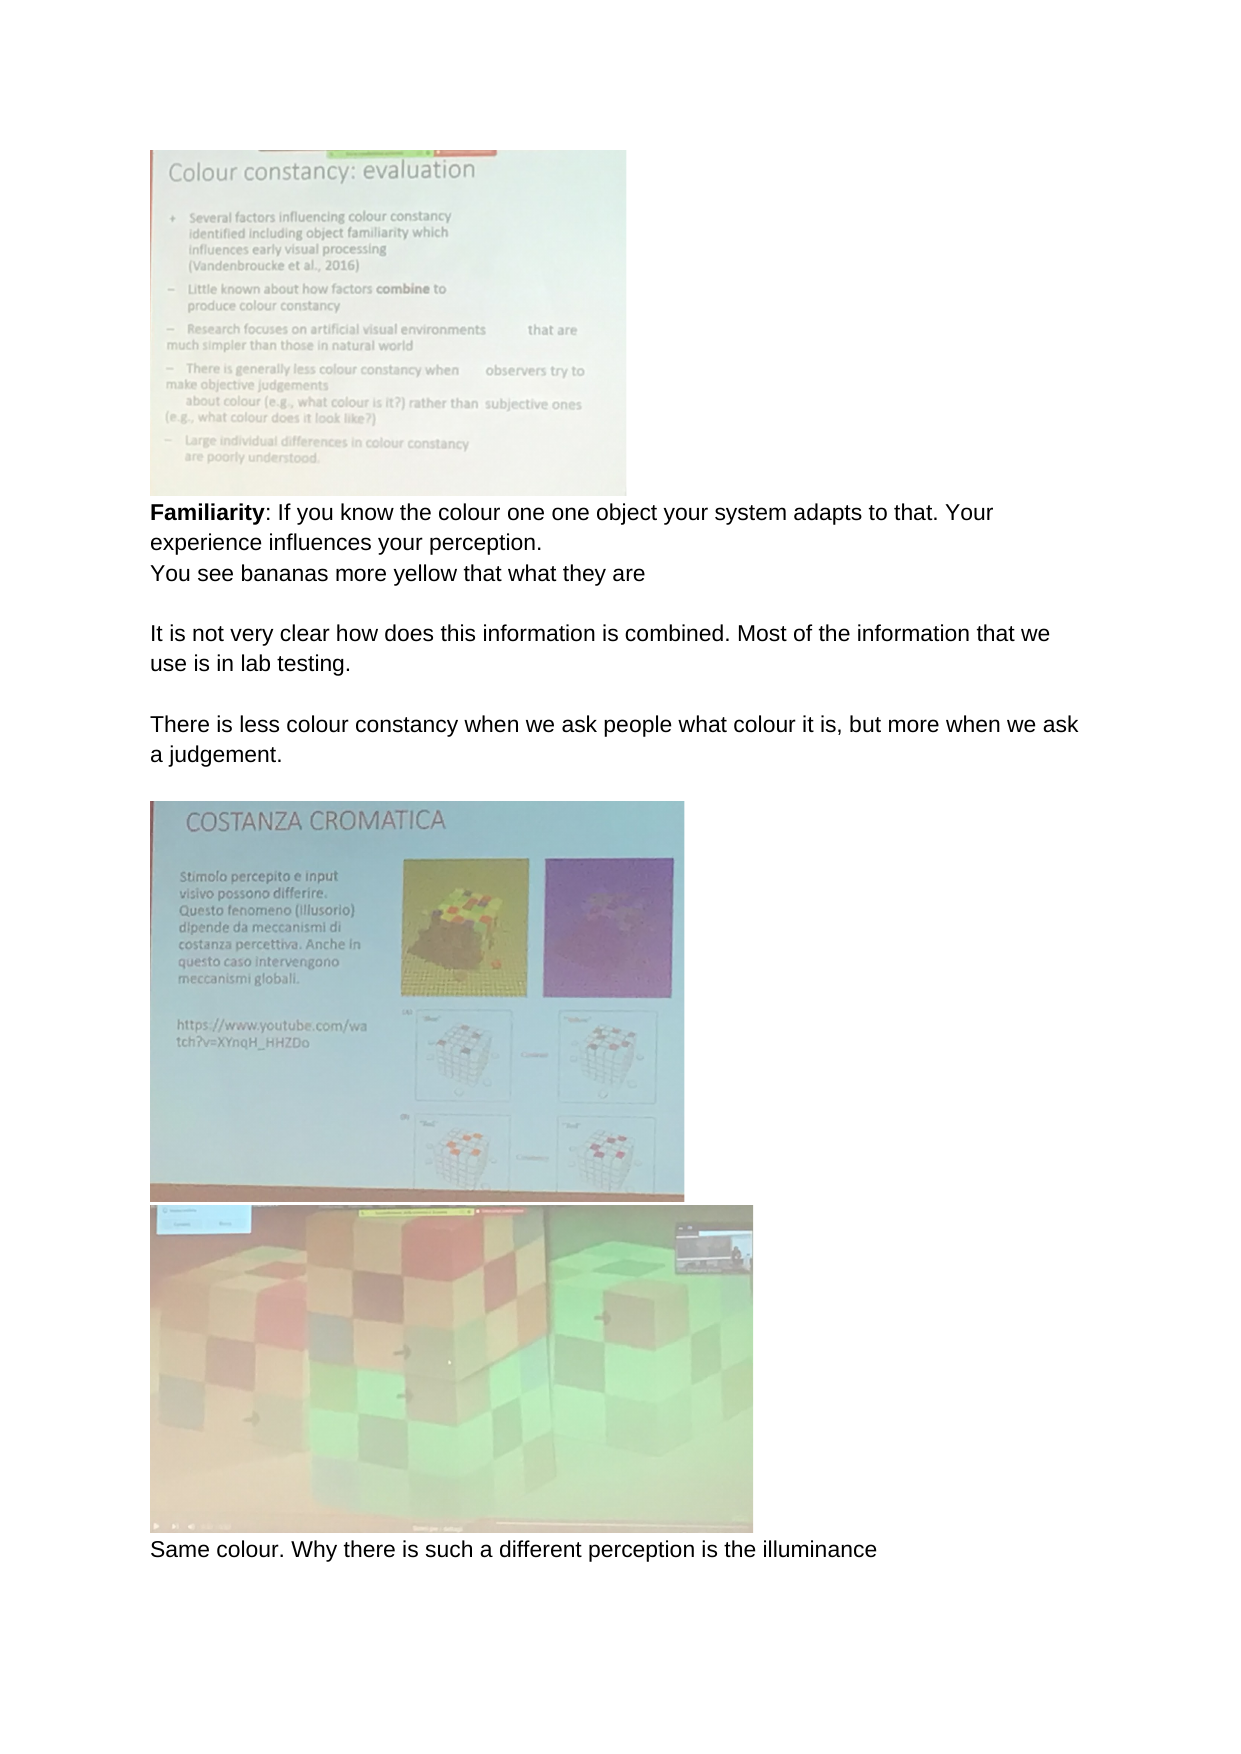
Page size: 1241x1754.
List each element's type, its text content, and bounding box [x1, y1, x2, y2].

text You see bananas more yellow that what they are [150, 559, 1090, 586]
picture [150, 1205, 754, 1533]
text There is less colour constancy when we ask people what colour it is, but more when we ask a judgement. [150, 711, 1090, 767]
text Same colour. Why there is such a different perception is the illuminance [150, 1536, 1090, 1562]
picture [150, 150, 627, 496]
text Familiarity: If you know the colour one one object your system adapts to that. Your experience influences your perception. [150, 499, 1090, 556]
picture [150, 801, 685, 1202]
text It is not very clear how does this information is combined. Most of the information that we use is in lab testing. [150, 620, 1090, 677]
